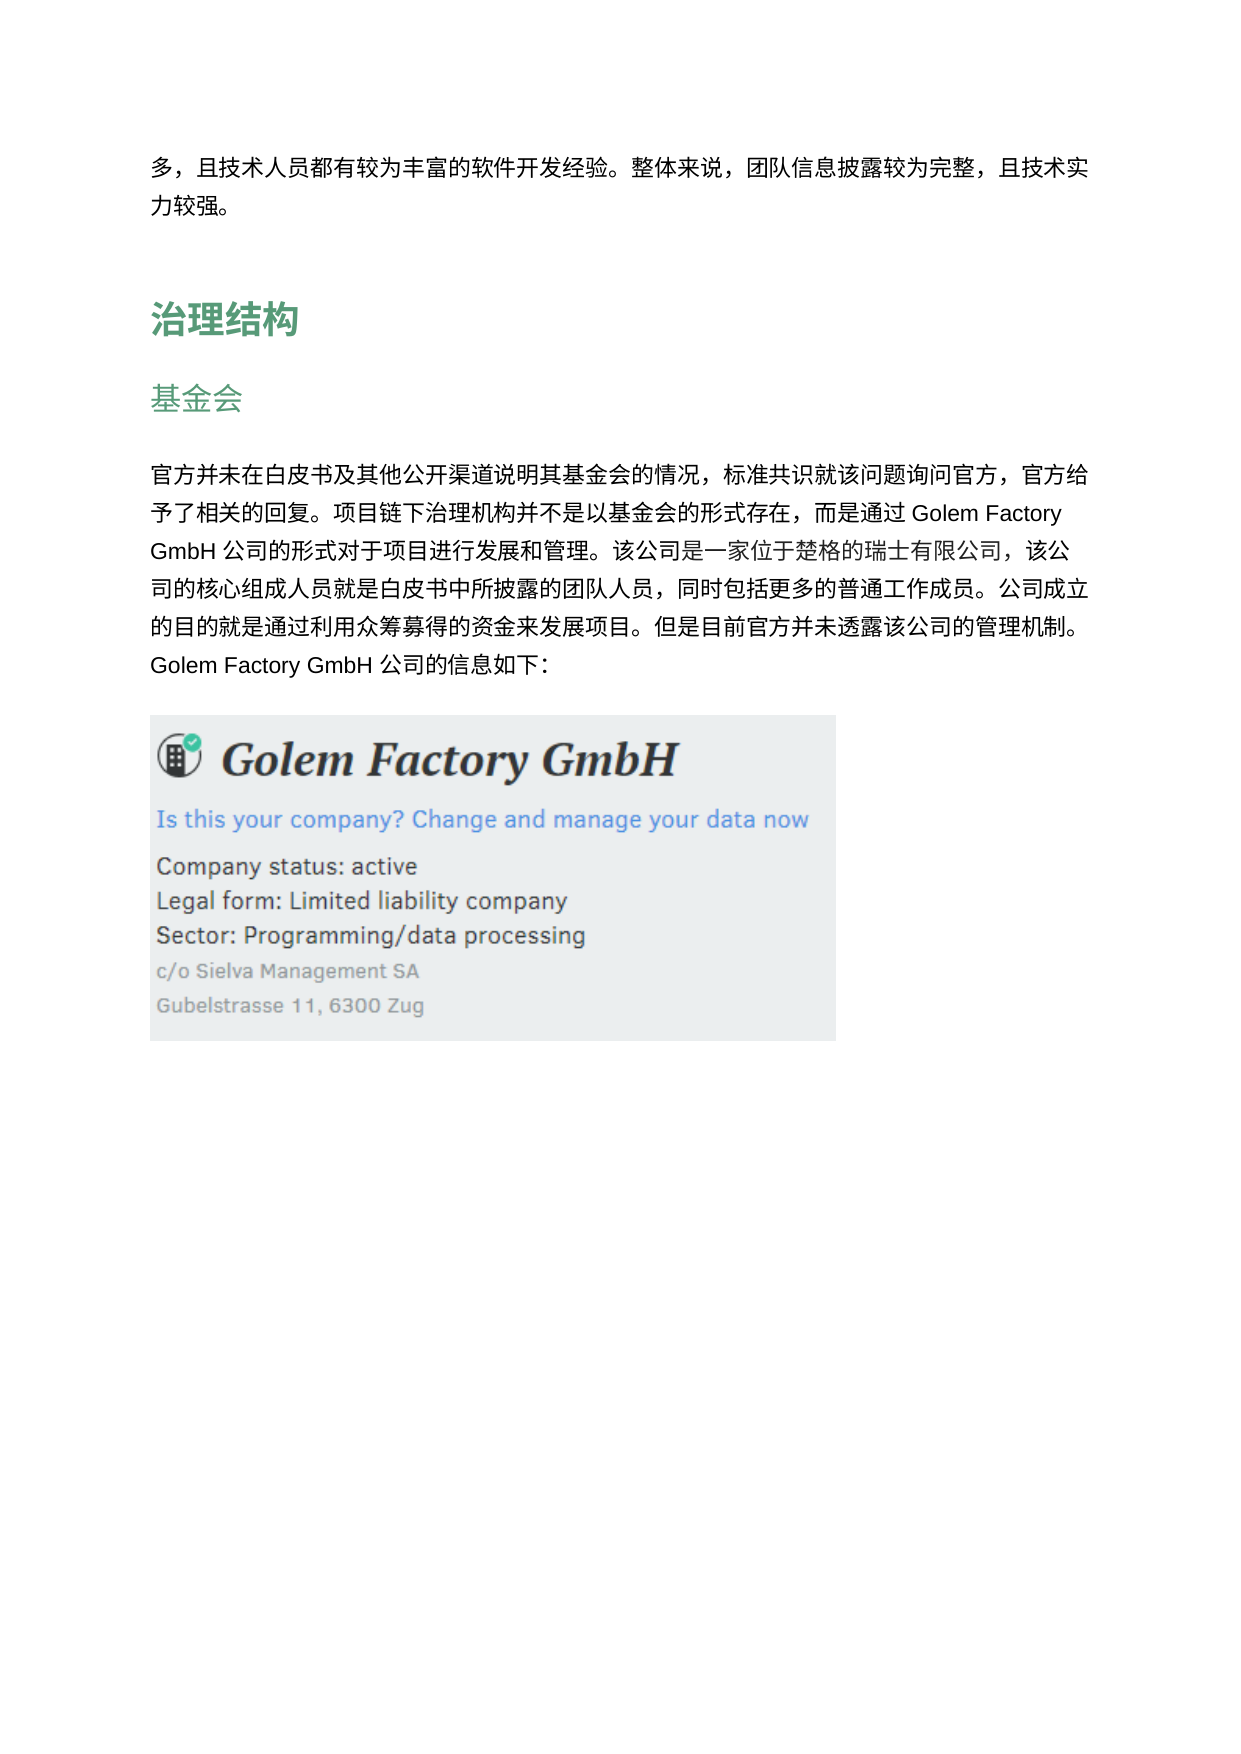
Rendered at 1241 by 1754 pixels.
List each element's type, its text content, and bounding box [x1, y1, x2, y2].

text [150, 150, 1090, 221]
text Golem Factory GmbH 公司的信息如下： [150, 647, 1090, 680]
subtitle 基金会 [150, 374, 1090, 419]
picture [150, 715, 836, 1041]
text 官方并未在白皮书及其他公开渠道说明其基金会的情况，标准共识就该问题询问官方，官方给予了相关的回复。项目链下治理机构并不是以基金会的形式存在，而是通过 Golem Factory GmbH 公司的形式对于项目进行发展和管理。该公司是一家位于楚格的瑞士有限公司，该公司的核心组成人员就是白皮书中所披露的团队人员，同时包括更多的普通工作成员。公司成立的目的就是通过利用众筹募得的资金来发展项目。但是目前官方并未透露该公司的管理机制。 [150, 456, 1090, 642]
subtitle 治理结构 [150, 290, 1090, 344]
